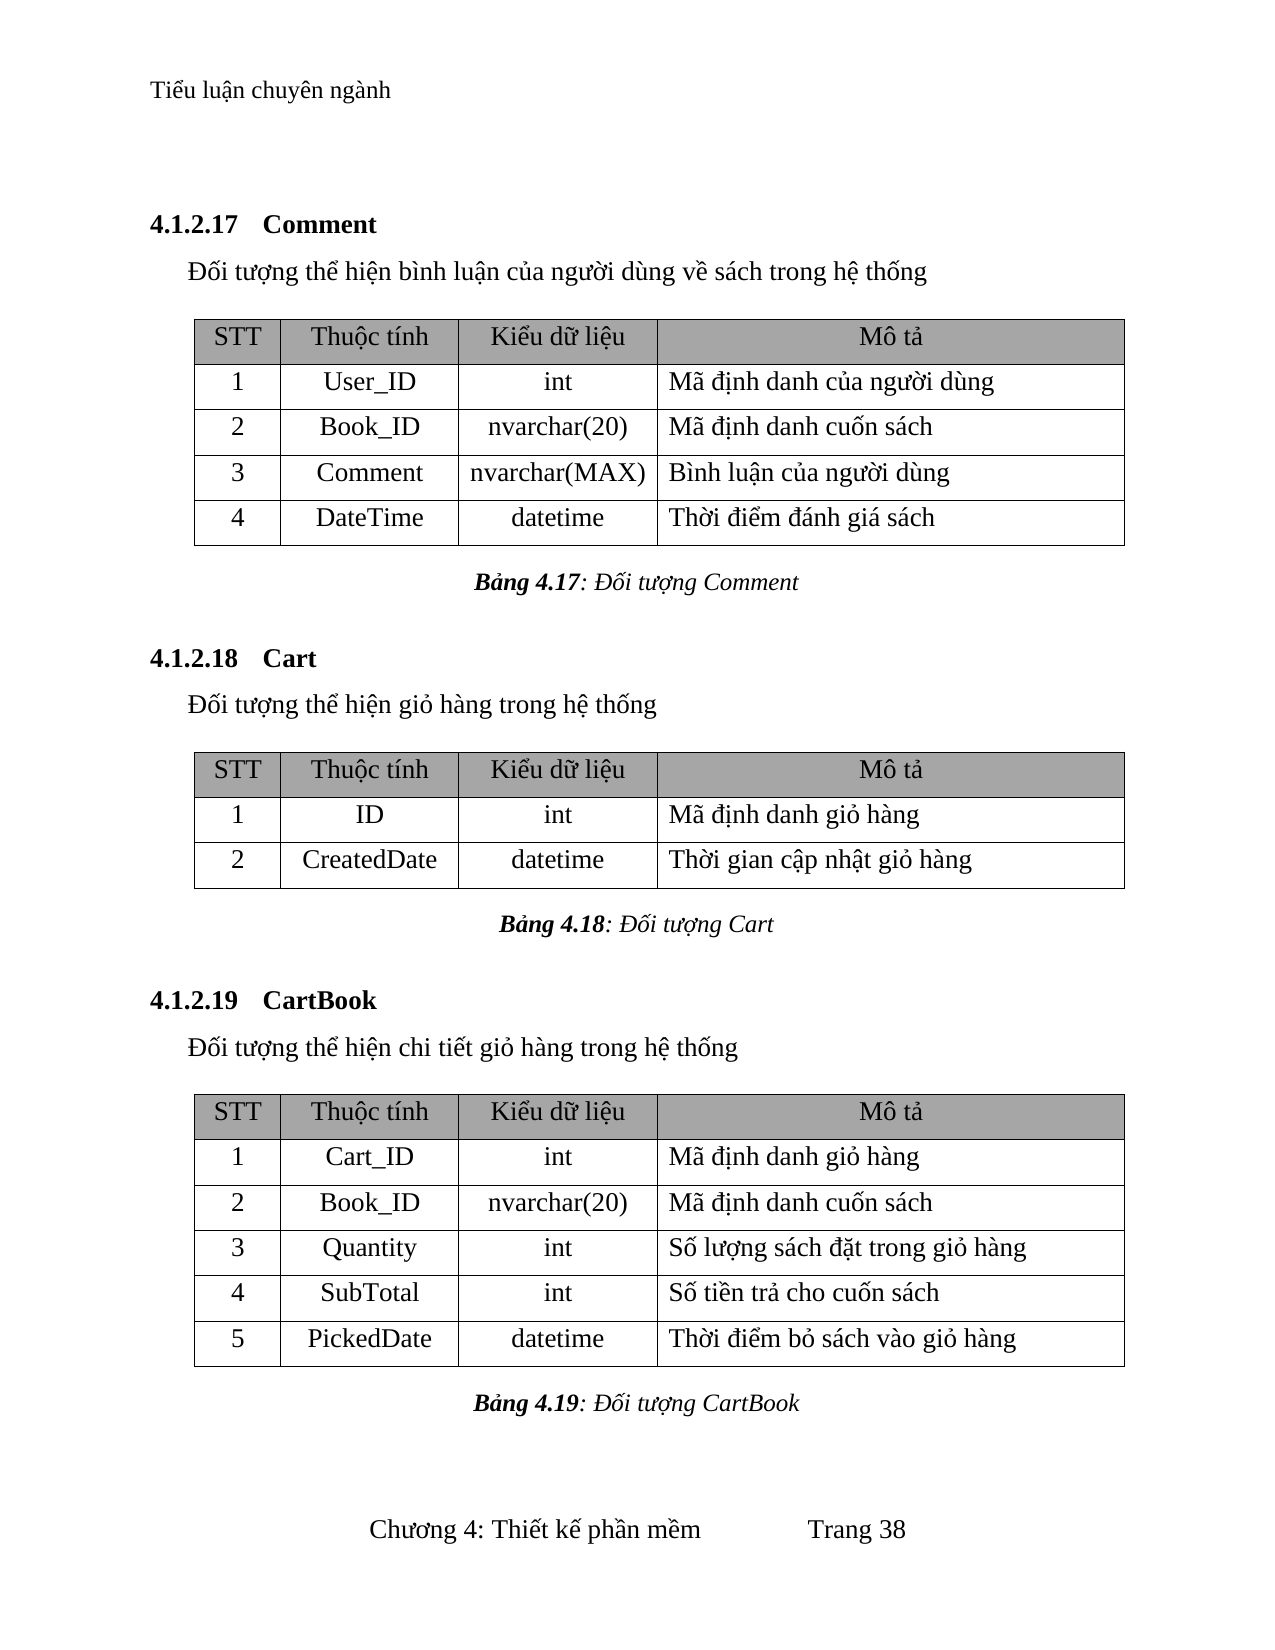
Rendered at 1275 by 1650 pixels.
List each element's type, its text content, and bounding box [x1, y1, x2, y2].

subtitle Comment [150, 209, 1125, 240]
table_cell User_ID [281, 365, 458, 409]
text Bảng 4.19: Đối tượng CartBook [150, 1388, 1125, 1417]
table_cell 2 [195, 843, 280, 888]
subtitle CartBook [150, 984, 1125, 1015]
table_cell int [459, 1140, 657, 1185]
table_cell Mã định danh giỏ hàng [658, 798, 1124, 842]
text Đối tượng thể hiện bình luận của người dùng về sách trong hệ thống [187, 255, 1125, 286]
text Đối tượng thể hiện chi tiết giỏ hàng trong hệ thống [187, 1031, 1125, 1062]
table_cell nvarchar(20) [459, 410, 657, 454]
table_cell Mã định danh cuốn sách [658, 1186, 1124, 1230]
table_cell Thời gian cập nhật giỏ hàng [658, 843, 1124, 888]
table_cell Thời điểm đánh giá sách [658, 501, 1124, 545]
table_cell nvarchar(MAX) [459, 456, 657, 500]
table_cell int [459, 1231, 657, 1275]
table_cell 2 [195, 410, 280, 454]
table_header Mô tả [658, 1095, 1124, 1139]
table_cell Quantity [281, 1231, 458, 1275]
table_cell int [459, 365, 657, 409]
table_cell 3 [195, 456, 280, 500]
table_cell Mã định danh cuốn sách [658, 410, 1124, 454]
table_cell Thời điểm bỏ sách vào giỏ hàng [658, 1322, 1124, 1366]
table_cell SubTotal [281, 1276, 458, 1321]
table_header Kiểu dữ liệu [459, 753, 657, 797]
table_header Kiểu dữ liệu [459, 1095, 657, 1139]
table_cell 3 [195, 1231, 280, 1275]
table_cell Mã định danh của người dùng [658, 365, 1124, 409]
table_cell 2 [195, 1186, 280, 1230]
table_header STT [195, 753, 280, 797]
table_cell 5 [195, 1322, 280, 1366]
table_header Kiểu dữ liệu [459, 320, 657, 364]
table_cell 1 [195, 365, 280, 409]
table_header Thuộc tính [281, 1095, 458, 1139]
text Đối tượng thể hiện giỏ hàng trong hệ thống [187, 688, 1125, 719]
table_header STT [195, 320, 280, 364]
table_cell Book_ID [281, 410, 458, 454]
table_cell 1 [195, 798, 280, 842]
text Bảng 4.17: Đối tượng Comment [150, 567, 1125, 596]
table_cell Số tiền trả cho cuốn sách [658, 1276, 1124, 1321]
table_cell int [459, 1276, 657, 1321]
table_header STT [195, 1095, 280, 1139]
table_cell datetime [459, 843, 657, 888]
table_cell CreatedDate [281, 843, 458, 888]
table_cell 4 [195, 501, 280, 545]
table_header Thuộc tính [281, 753, 458, 797]
table_cell DateTime [281, 501, 458, 545]
table_cell Bình luận của người dùng [658, 456, 1124, 500]
table_cell PickedDate [281, 1322, 458, 1366]
table_cell datetime [459, 501, 657, 545]
table_cell Cart_ID [281, 1140, 458, 1185]
table_header Mô tả [658, 320, 1124, 364]
table_cell ID [281, 798, 458, 842]
table_cell Comment [281, 456, 458, 500]
table_cell int [459, 798, 657, 842]
table_cell Số lượng sách đặt trong giỏ hàng [658, 1231, 1124, 1275]
table_cell 4 [195, 1276, 280, 1321]
table_cell datetime [459, 1322, 657, 1366]
text Bảng 4.18: Đối tượng Cart [150, 909, 1125, 938]
table_header Thuộc tính [281, 320, 458, 364]
subtitle Cart [150, 642, 1125, 673]
table_cell 1 [195, 1140, 280, 1185]
table_cell Book_ID [281, 1186, 458, 1230]
table_cell Mã định danh giỏ hàng [658, 1140, 1124, 1185]
table_cell nvarchar(20) [459, 1186, 657, 1230]
table_header Mô tả [658, 753, 1124, 797]
